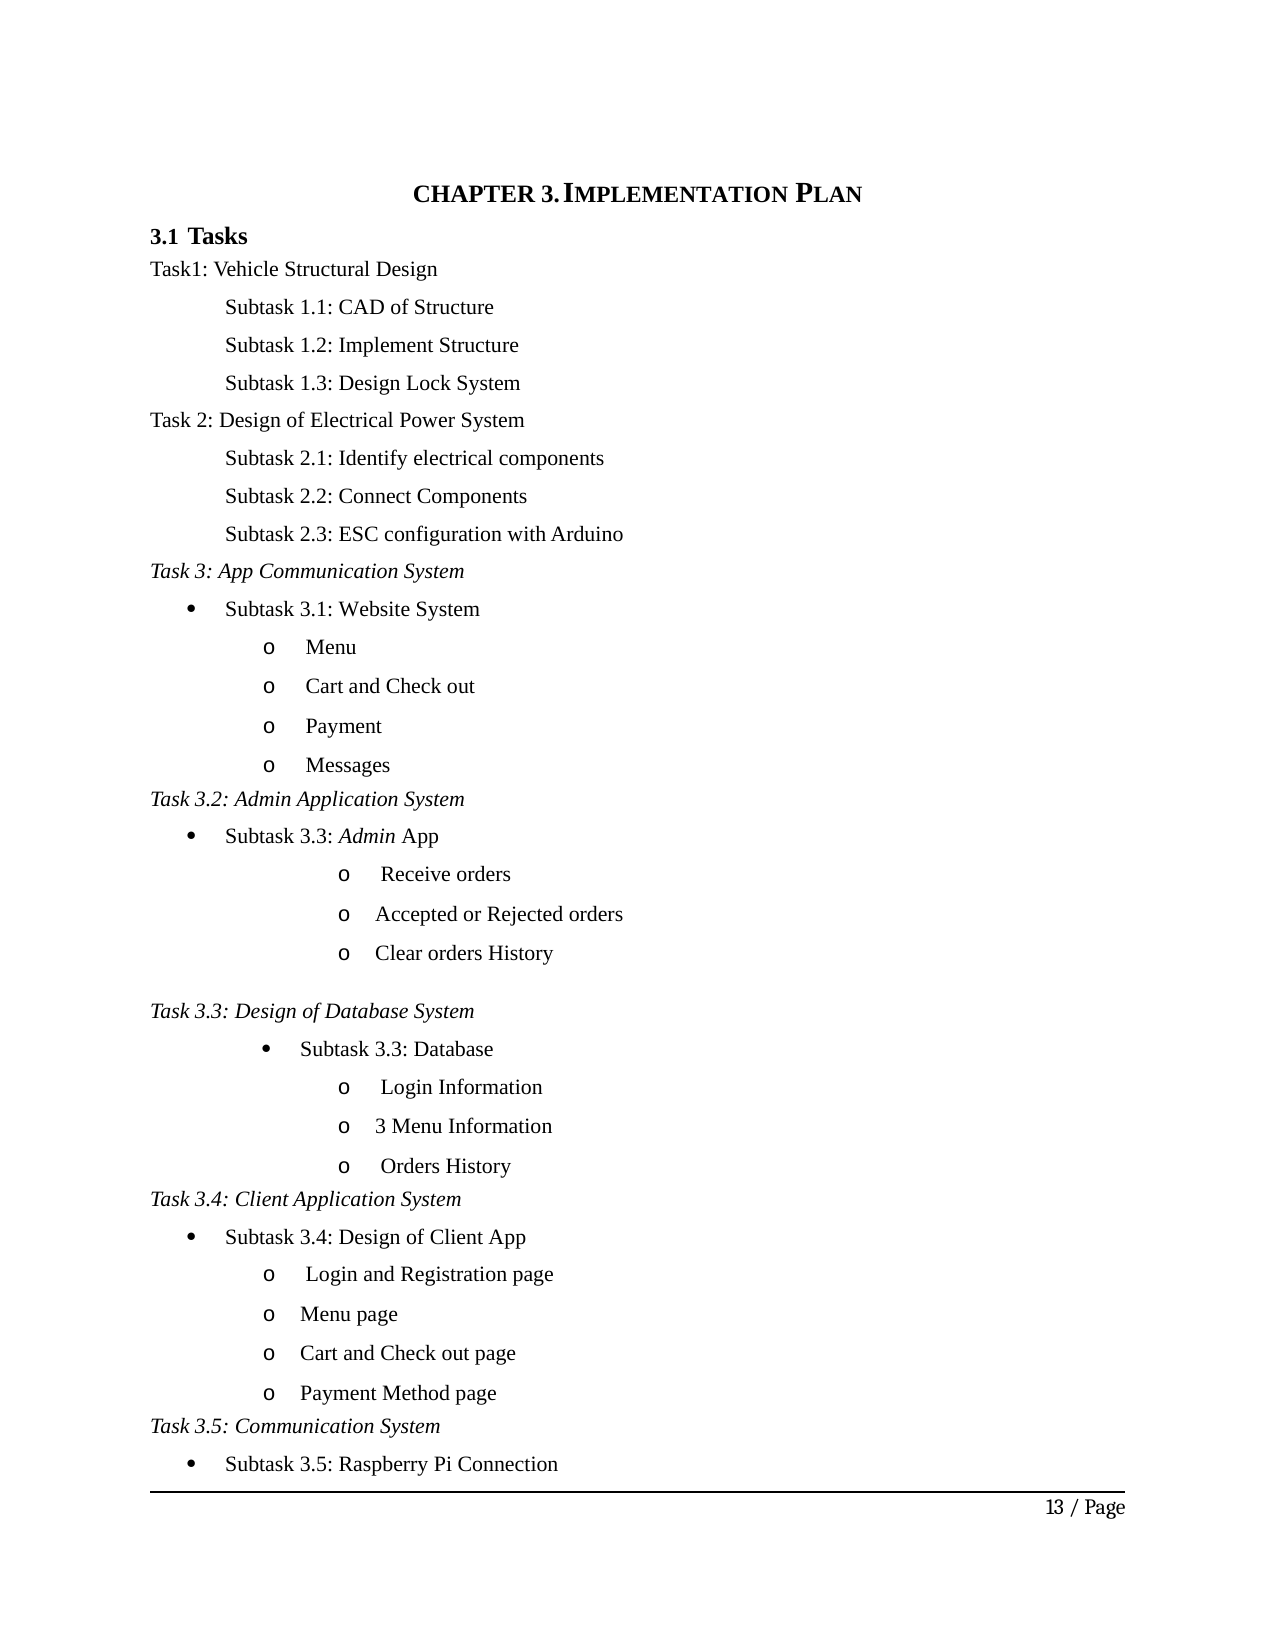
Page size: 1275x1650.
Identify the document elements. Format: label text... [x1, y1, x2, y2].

text Task1: Vehicle Structural Design [150, 256, 1125, 281]
list Login Information [337, 1074, 1125, 1101]
list Clear orders History [337, 940, 1125, 967]
list Subtask 3.5: Raspberry Pi Connection [187, 1451, 1125, 1476]
list Orders History [337, 1153, 1125, 1180]
text Task 2: Design of Electrical Power System [150, 407, 1125, 432]
list Subtask 3.1: Website System [187, 596, 1125, 621]
list Menu [262, 634, 1125, 661]
list 3 Menu Information [337, 1113, 1125, 1140]
list Login and Registration page [262, 1261, 1125, 1288]
list Cart and Check out [262, 673, 1125, 700]
text Subtask 2.3: ESC configuration with Arduino [150, 521, 1125, 546]
text Task 3.4: Client Application System [150, 1186, 1125, 1211]
text Task 3.3: Design of Database System [150, 998, 1125, 1024]
list Payment [262, 713, 1125, 740]
list Receive orders [337, 861, 1125, 888]
text Implementation Plan [150, 175, 1125, 208]
text Subtask 1.3: Design Lock System [150, 369, 1125, 395]
text Subtask 2.1: Identify electrical components [150, 445, 1125, 470]
text Subtask 1.2: Implement Structure [150, 332, 1125, 357]
list Payment Method page [262, 1380, 1125, 1407]
text Task 3.2: Admin Application System [150, 786, 1125, 811]
list Subtask 3.3: Database [262, 1036, 1125, 1061]
list Subtask 3.3: Admin App [187, 823, 1125, 848]
text Task 3.5: Communication System [150, 1413, 1125, 1438]
text Task 3: App Communication System [150, 558, 1125, 584]
list Subtask 3.4: Design of Client App [187, 1224, 1125, 1249]
list Cart and Check out page [262, 1340, 1125, 1367]
list Menu page [262, 1301, 1125, 1328]
text Subtask 1.1: CAD of Structure [150, 294, 1125, 319]
list Accepted or Rejected orders [337, 901, 1125, 927]
subtitle Tasks [150, 221, 1125, 250]
list Messages [262, 752, 1125, 779]
text Subtask 2.2: Connect Components [150, 483, 1125, 508]
